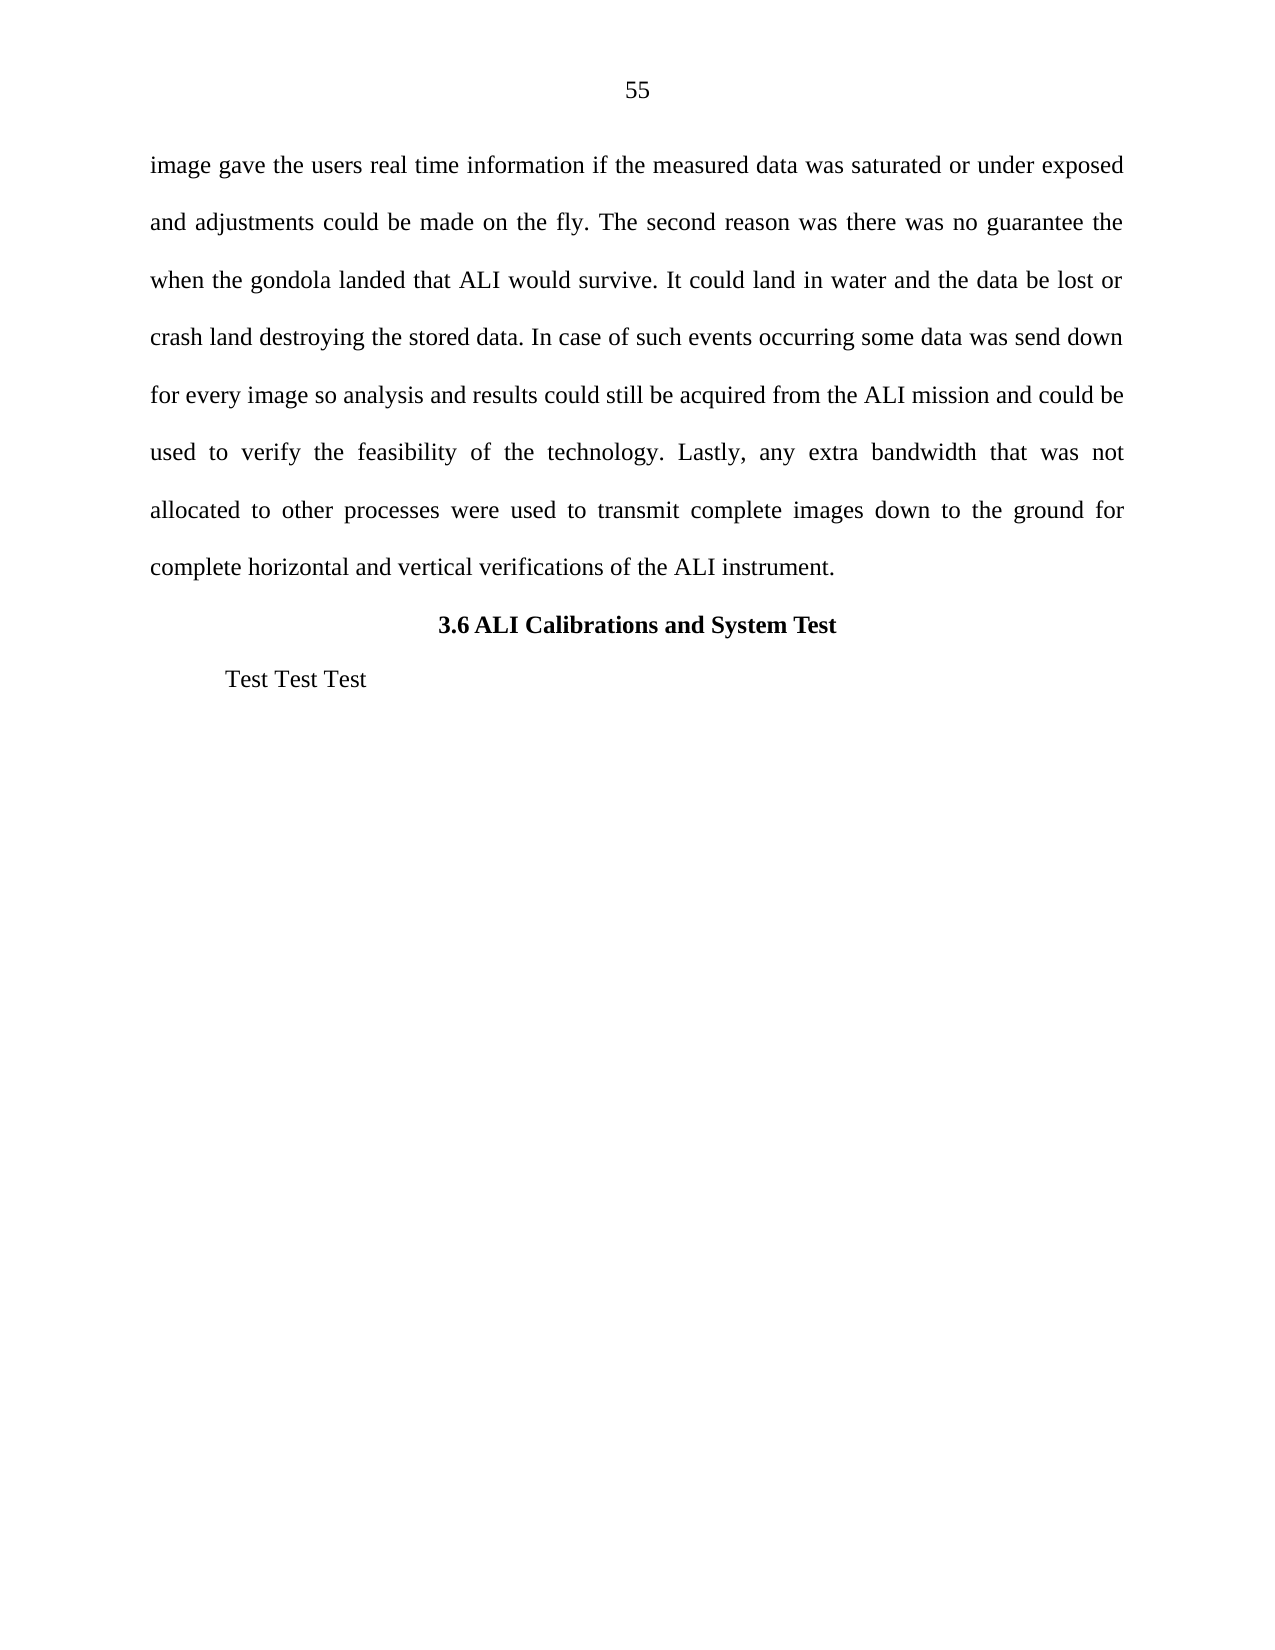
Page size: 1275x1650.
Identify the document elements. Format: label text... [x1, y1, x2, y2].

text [150, 150, 1125, 581]
text Test Test Test [150, 664, 1125, 692]
subtitle 3.6 ALI Calibrations and System Test [150, 610, 1125, 639]
